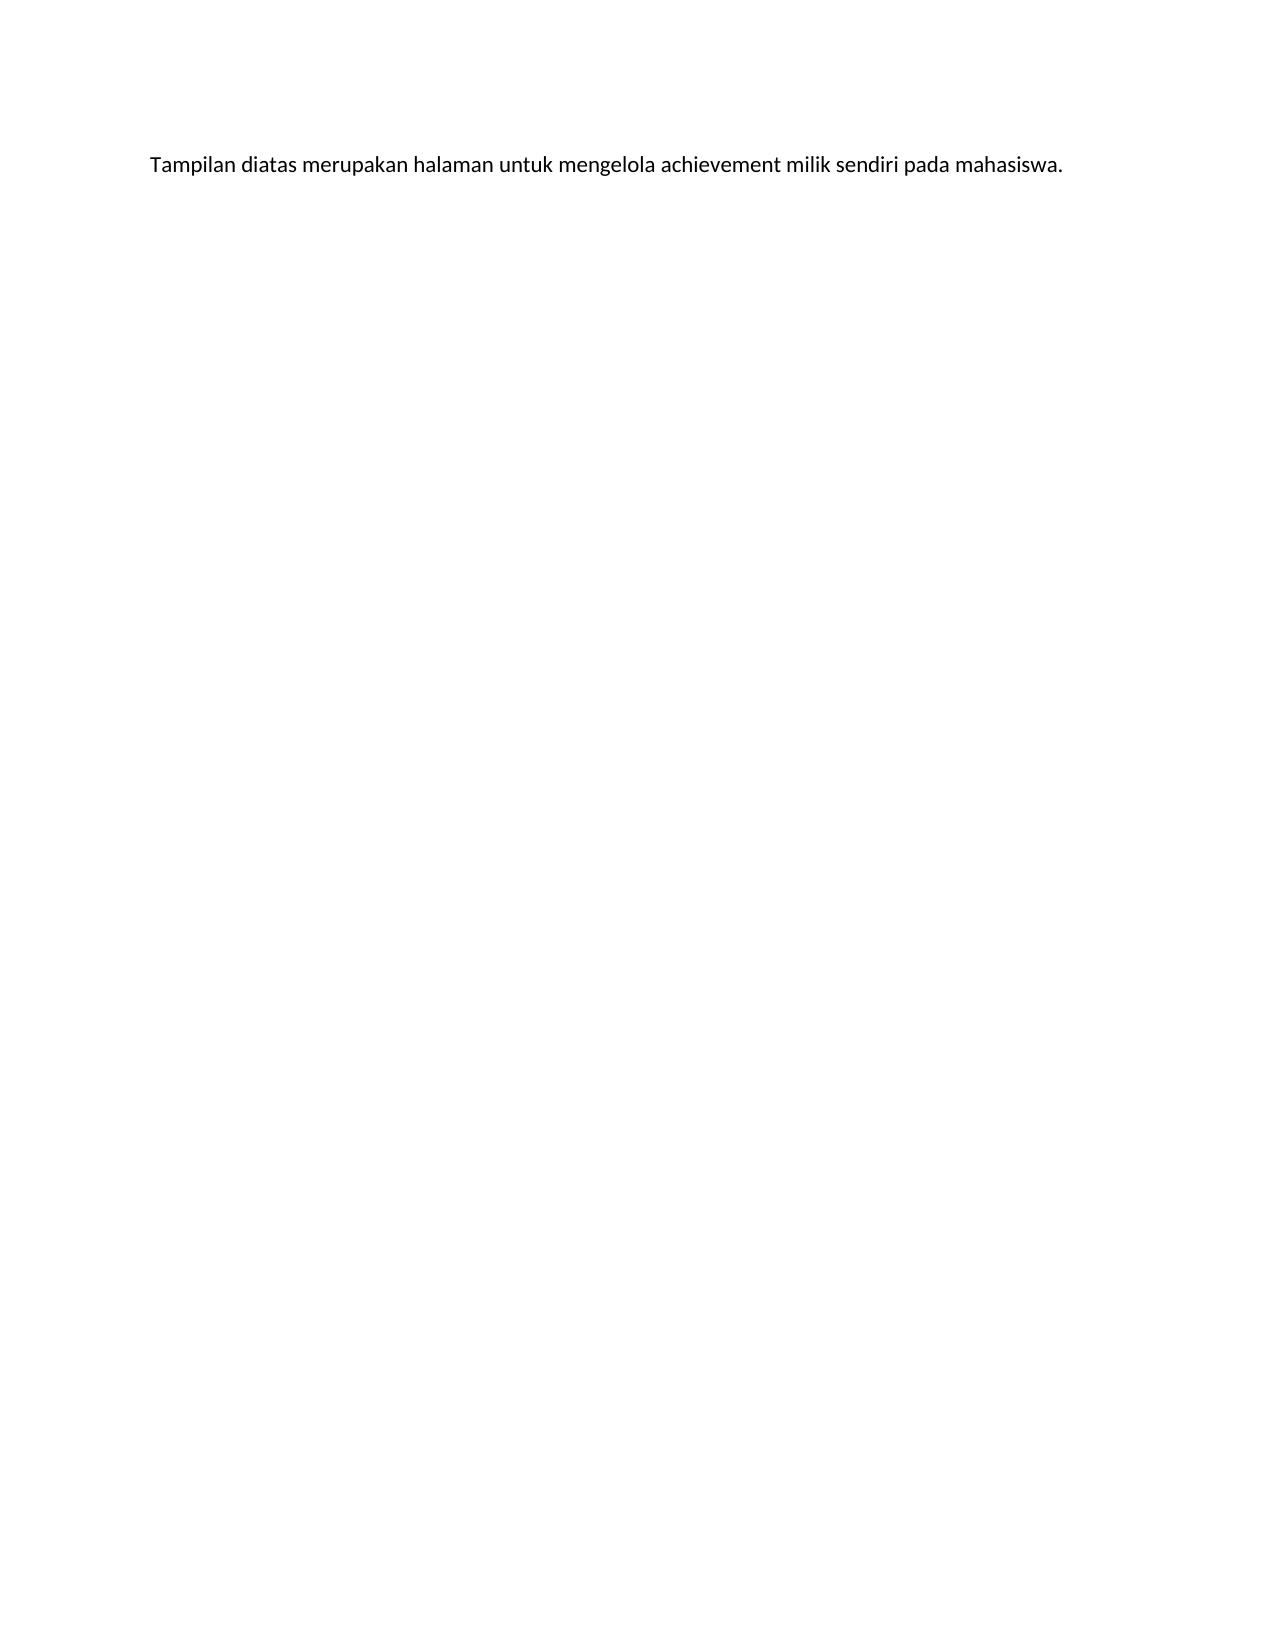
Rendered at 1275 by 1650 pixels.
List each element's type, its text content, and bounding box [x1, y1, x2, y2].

text Tampilan diatas merupakan halaman untuk mengelola achievement milik sendiri pada mahasiswa. [150, 150, 1125, 178]
